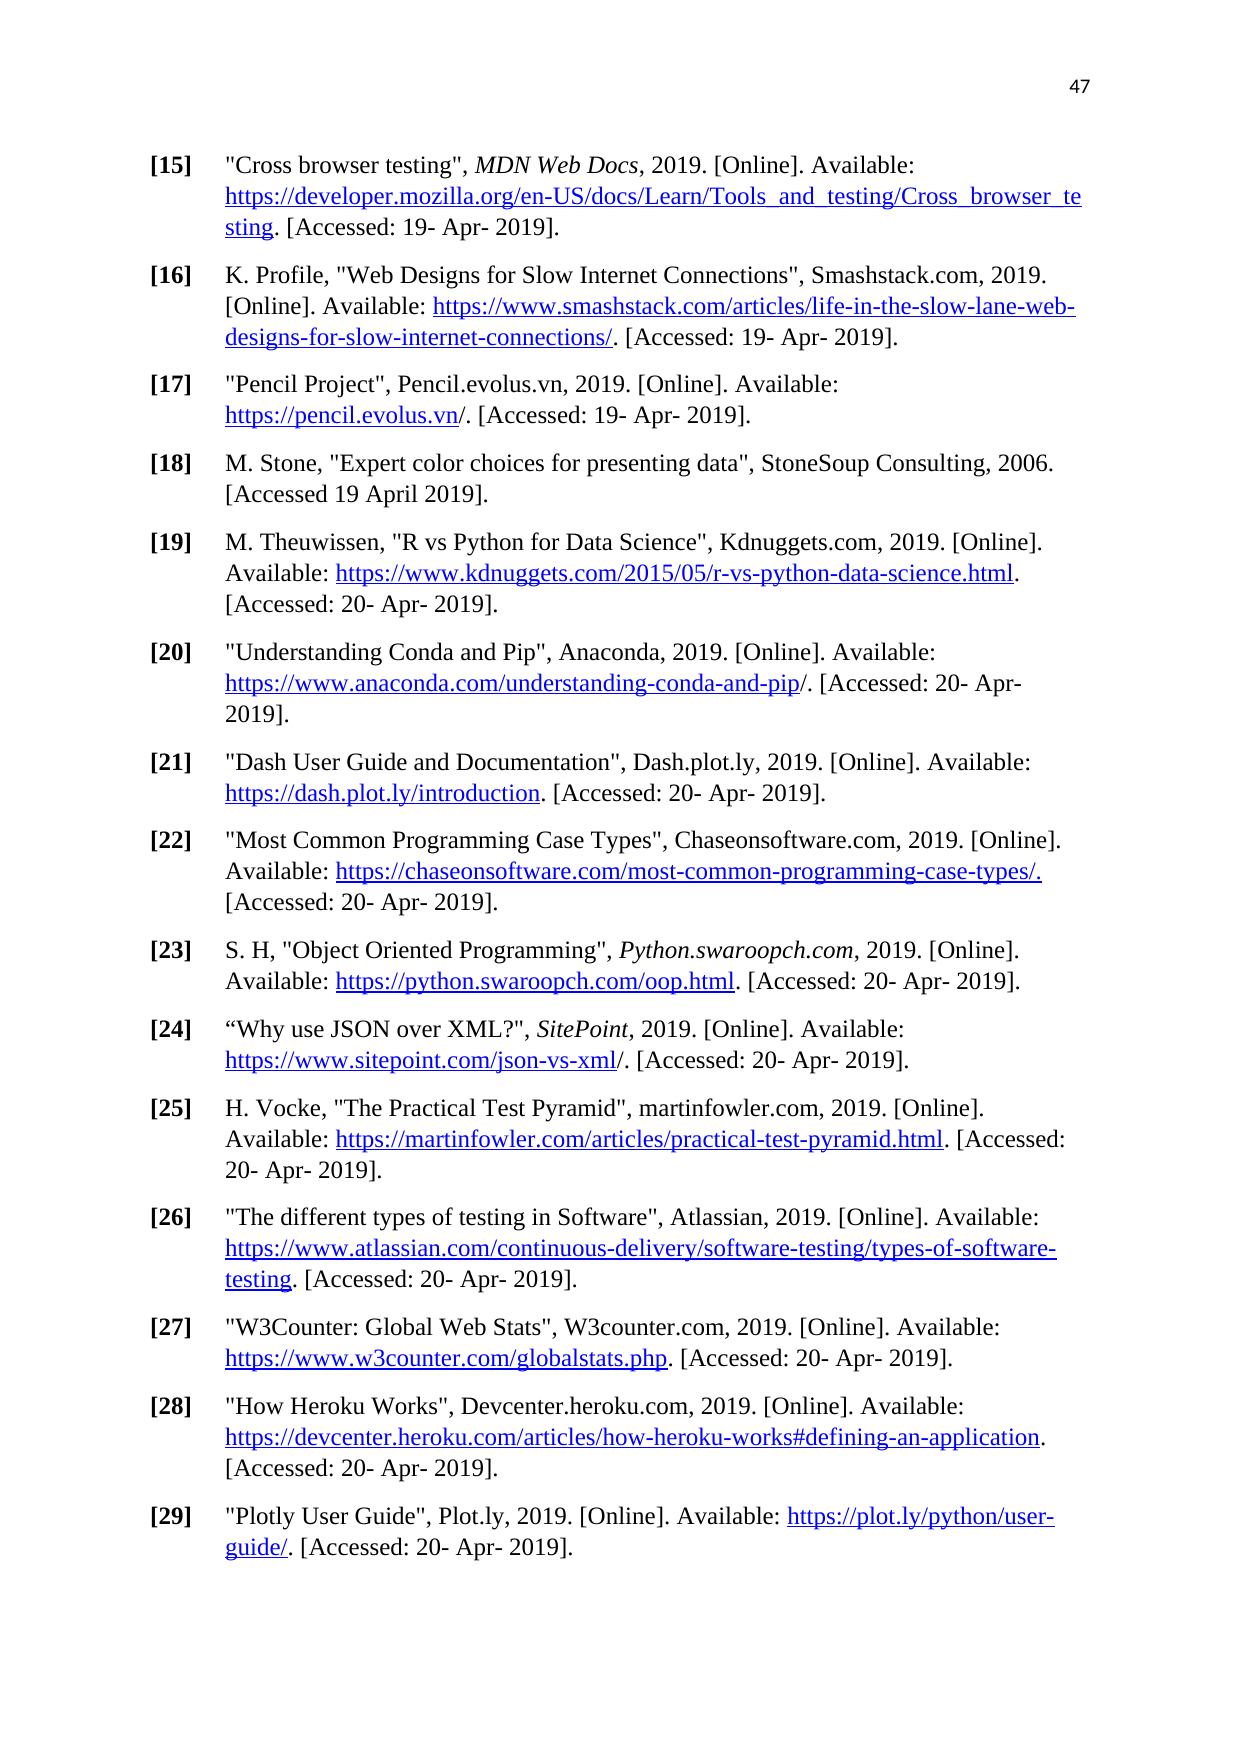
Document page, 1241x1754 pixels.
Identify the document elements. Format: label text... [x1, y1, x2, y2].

text [21] "Dash User Guide and Documentation", Dash.plot.ly, 2019. [Online]. Available: https://dash.plot.ly/introduction. [Accessed: 20- Apr- 2019]. [150, 747, 1090, 806]
text [20] "Understanding Conda and Pip", Anaconda, 2019. [Online]. Available: https://www.anaconda.com/understanding-conda-and-pip/. [Accessed: 20- Apr- 2019]. [150, 637, 1090, 728]
text [26] "The different types of testing in Software", Atlassian, 2019. [Online]. Available: https://www.atlassian.com/continuous-delivery/software-testing/types-of-software-testing. [Accessed: 20- Apr- 2019]. [150, 1202, 1090, 1293]
text [18] M. Stone, "Expert color choices for presenting data", StoneSoup Consulting, 2006. [Accessed 19 April 2019]. [150, 448, 1090, 508]
text [27] "W3Counter: Global Web Stats", W3counter.com, 2019. [Online]. Available: https://www.w3counter.com/globalstats.php. [Accessed: 20- Apr- 2019]. [150, 1312, 1090, 1372]
text [23] S. H, "Object Oriented Programming", Python.swaroopch.com, 2019. [Online]. Available: https://python.swaroopch.com/oop.html. [Accessed: 20- Apr- 2019]. [150, 935, 1090, 995]
text [22] "Most Common Programming Case Types", Chaseonsoftware.com, 2019. [Online]. Available: https://chaseonsoftware.com/most-common-programming-case-types/. [Accessed: 20- Apr- 2019]. [150, 825, 1090, 916]
text [16] K. Profile, "Web Designs for Slow Internet Connections", Smashstack.com, 2019. [Online]. Available: https://www.smashstack.com/articles/life-in-the-slow-lane-web-designs-for-slow-internet-connections/. [Accessed: 19- Apr- 2019]. [150, 260, 1090, 351]
text [15] "Cross browser testing", MDN Web Docs, 2019. [Online]. Available: https://developer.mozilla.org/en-US/docs/Learn/Tools_and_testing/Cross_browser_testing. [Accessed: 19- Apr- 2019]. [150, 150, 1090, 241]
text [28] "How Heroku Works", Devcenter.heroku.com, 2019. [Online]. Available: https://devcenter.heroku.com/articles/how-heroku-works#defining-an-application. [Accessed: 20- Apr- 2019]. [150, 1391, 1090, 1482]
text [19] M. Theuwissen, "R vs Python for Data Science", Kdnuggets.com, 2019. [Online]. Available: https://www.kdnuggets.com/2015/05/r-vs-python-data-science.html. [Accessed: 20- Apr- 2019]. [150, 527, 1090, 618]
text [17] "Pencil Project", Pencil.evolus.vn, 2019. [Online]. Available: https://pencil.evolus.vn/. [Accessed: 19- Apr- 2019]. [150, 369, 1090, 429]
text [24] “Why use JSON over XML?", SitePoint, 2019. [Online]. Available: https://www.sitepoint.com/json-vs-xml/. [Accessed: 20- Apr- 2019]. [150, 1014, 1090, 1074]
text [29] "Plotly User Guide", Plot.ly, 2019. [Online]. Available: https://plot.ly/python/user-guide/. [Accessed: 20- Apr- 2019]. [150, 1501, 1090, 1561]
text [25] H. Vocke, "The Practical Test Pyramid", martinfowler.com, 2019. [Online]. Available: https://martinfowler.com/articles/practical-test-pyramid.html. [Accessed: 20- Apr- 2019]. [150, 1093, 1090, 1183]
